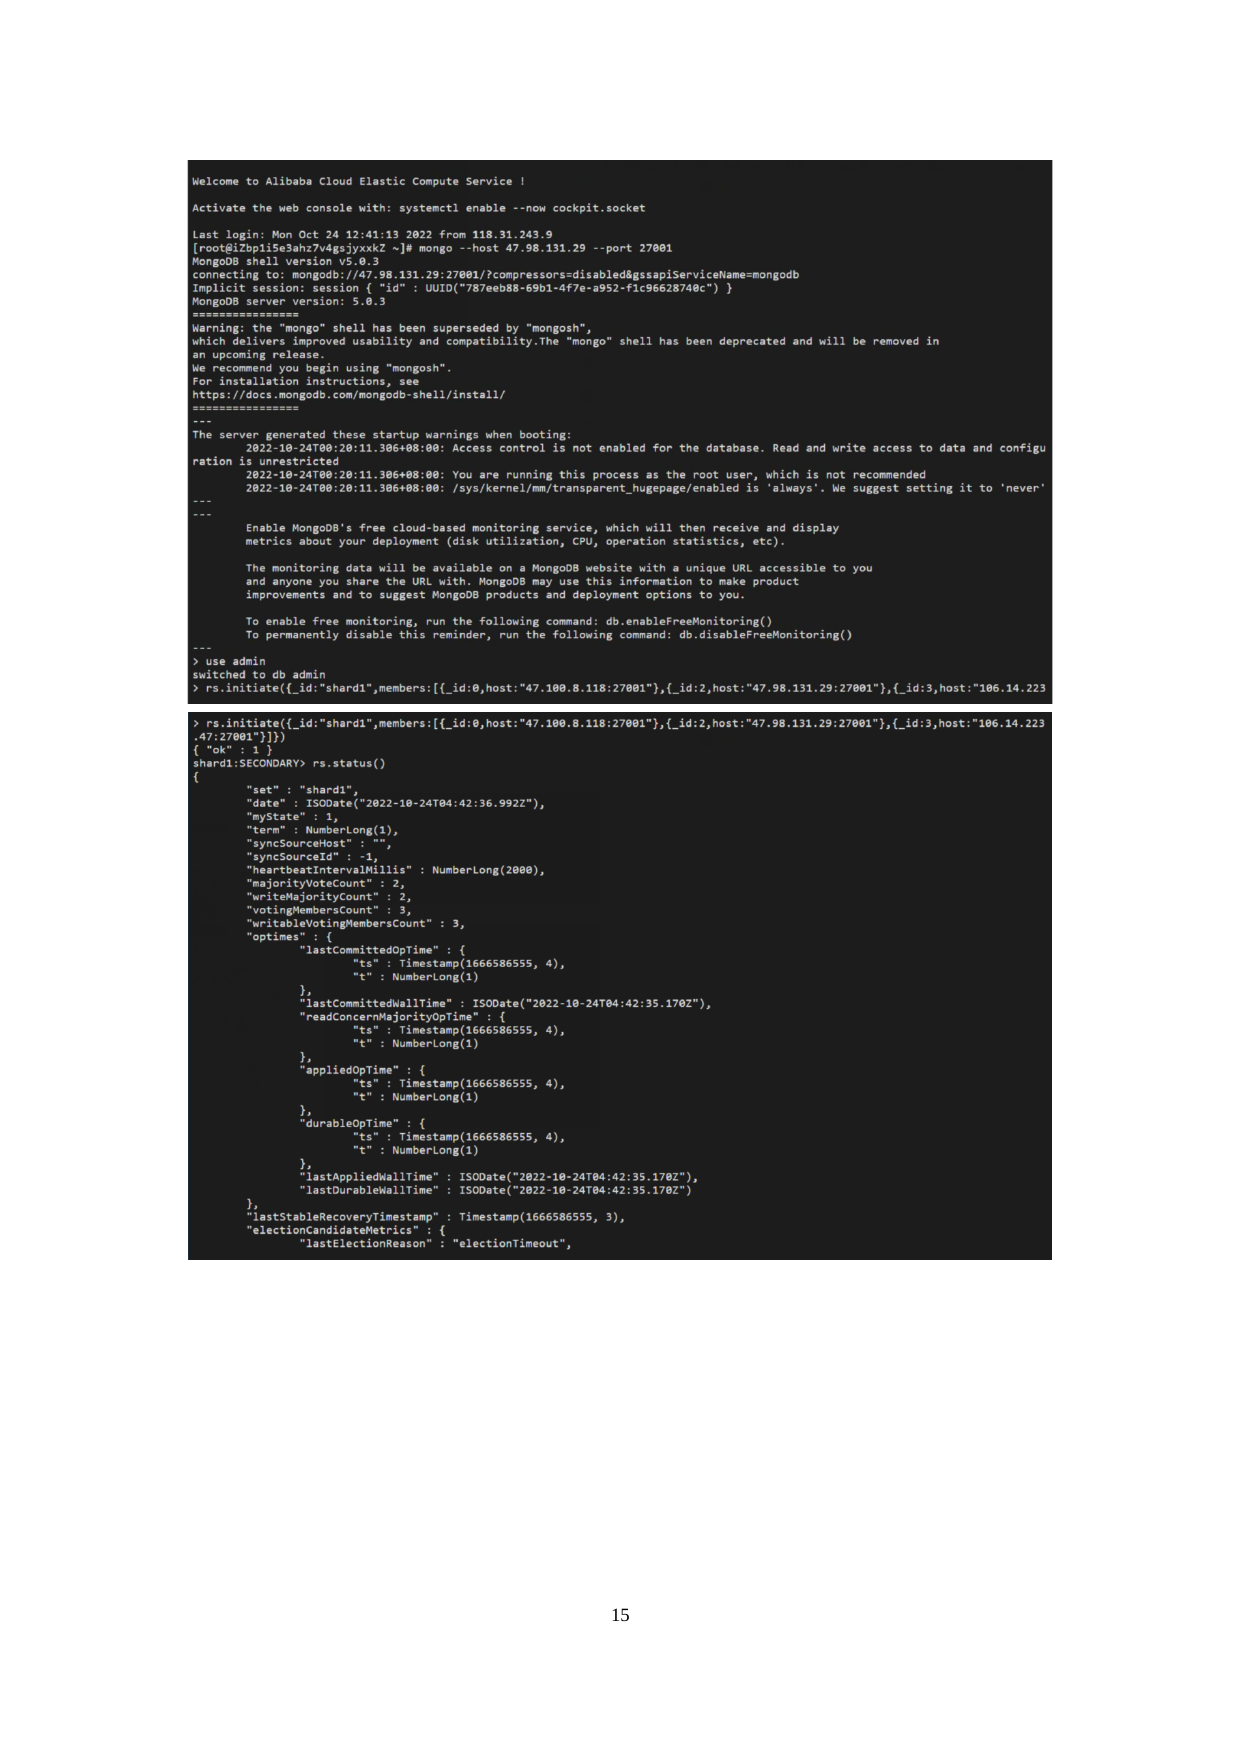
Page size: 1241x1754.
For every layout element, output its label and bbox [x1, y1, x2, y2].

picture [187, 160, 1053, 704]
picture [188, 712, 1052, 1260]
